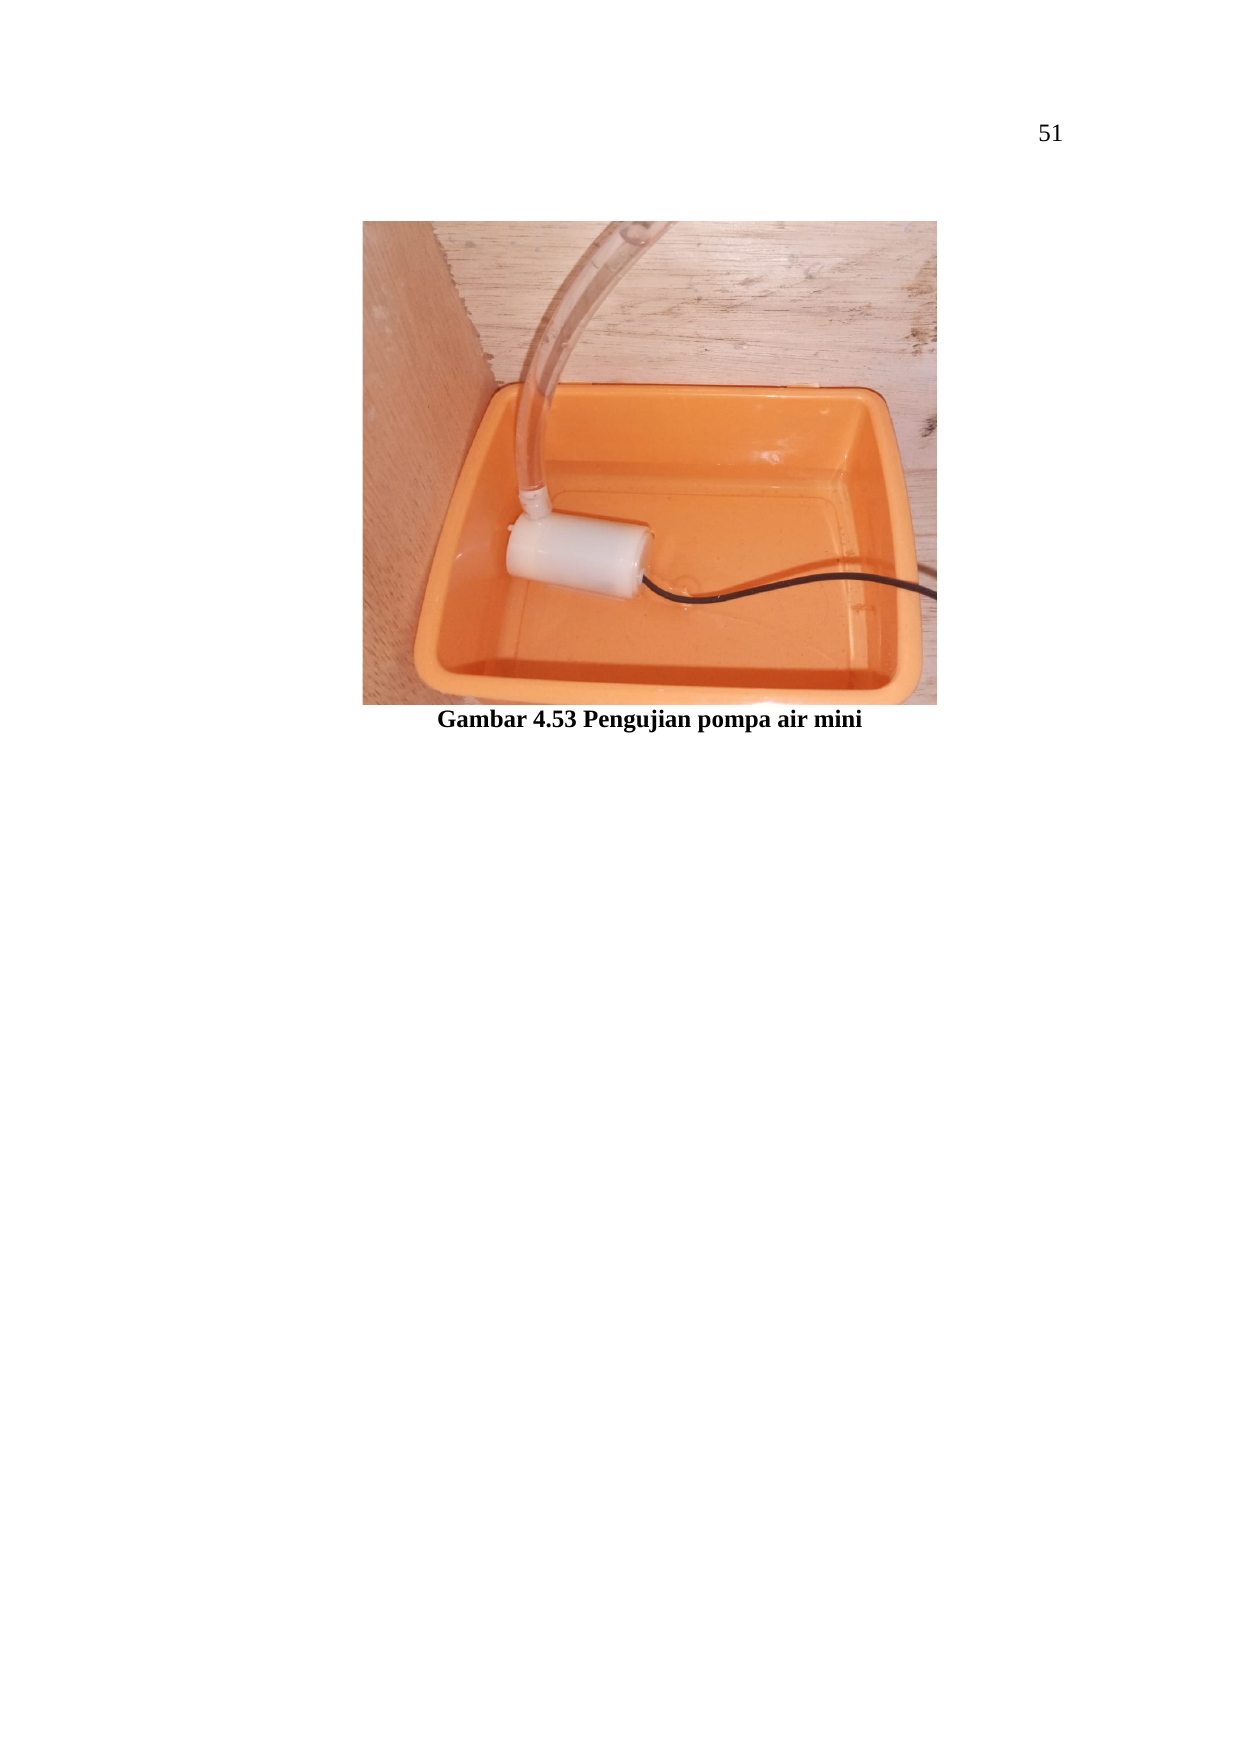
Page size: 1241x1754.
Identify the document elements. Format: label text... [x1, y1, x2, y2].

picture [362, 221, 937, 705]
